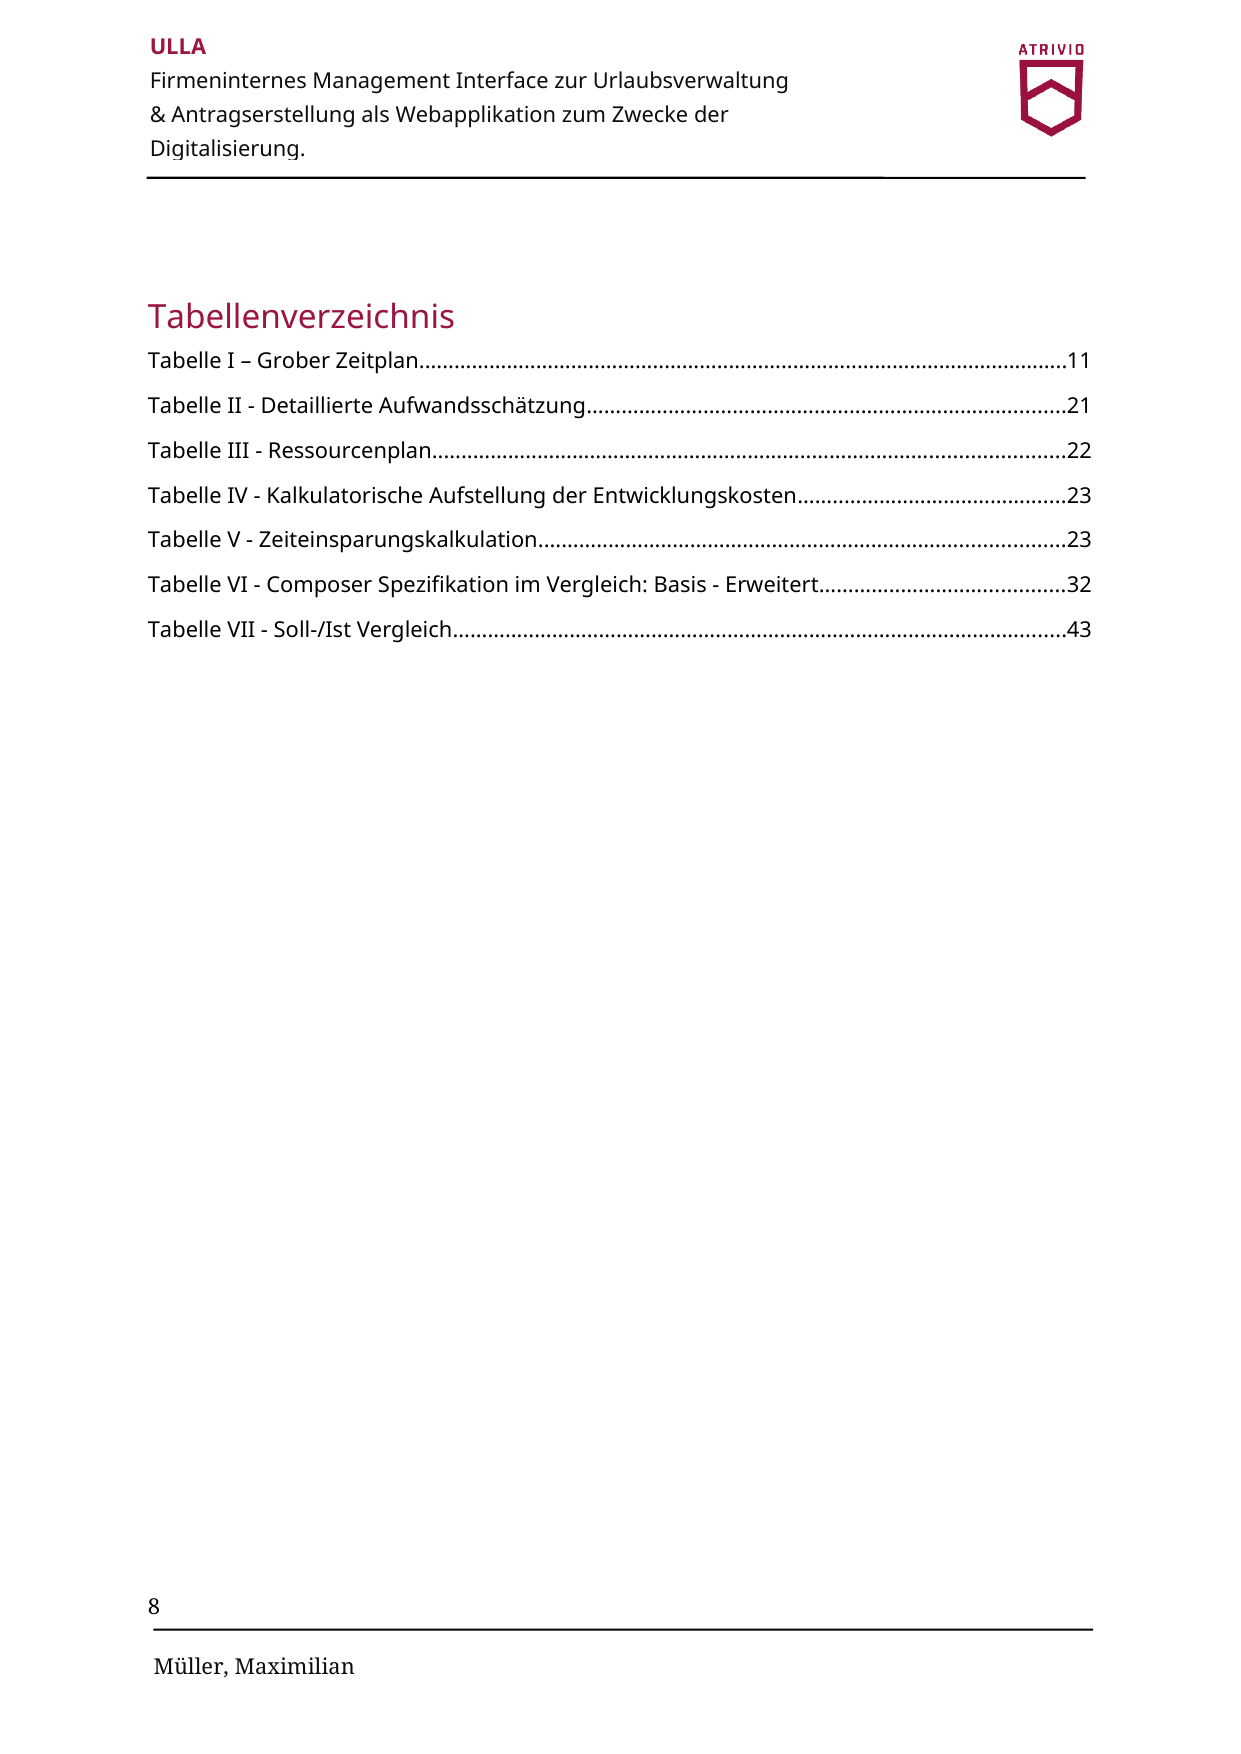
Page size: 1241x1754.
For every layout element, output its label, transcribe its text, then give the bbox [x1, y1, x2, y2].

text Tabelle V - Zeiteinsparungskalkulation 23 [148, 524, 1093, 554]
text Tabelle VI - Composer Spezifikation im Vergleich: Basis - Erweitert 32 [148, 569, 1093, 599]
text Tabelle VII - Soll-/Ist Vergleich 43 [148, 614, 1093, 643]
text Tabelle I – Grober Zeitplan 11 [148, 346, 1093, 375]
text Tabelle II - Detaillierte Aufwandsschätzung 21 [148, 390, 1093, 420]
subtitle Tabellenverzeichnis [148, 293, 1093, 339]
text Tabelle IV - Kalkulatorische Aufstellung der Entwicklungskosten 23 [148, 479, 1093, 509]
text Tabelle III - Ressourcenplan 22 [148, 435, 1093, 465]
picture [1008, 33, 1094, 147]
